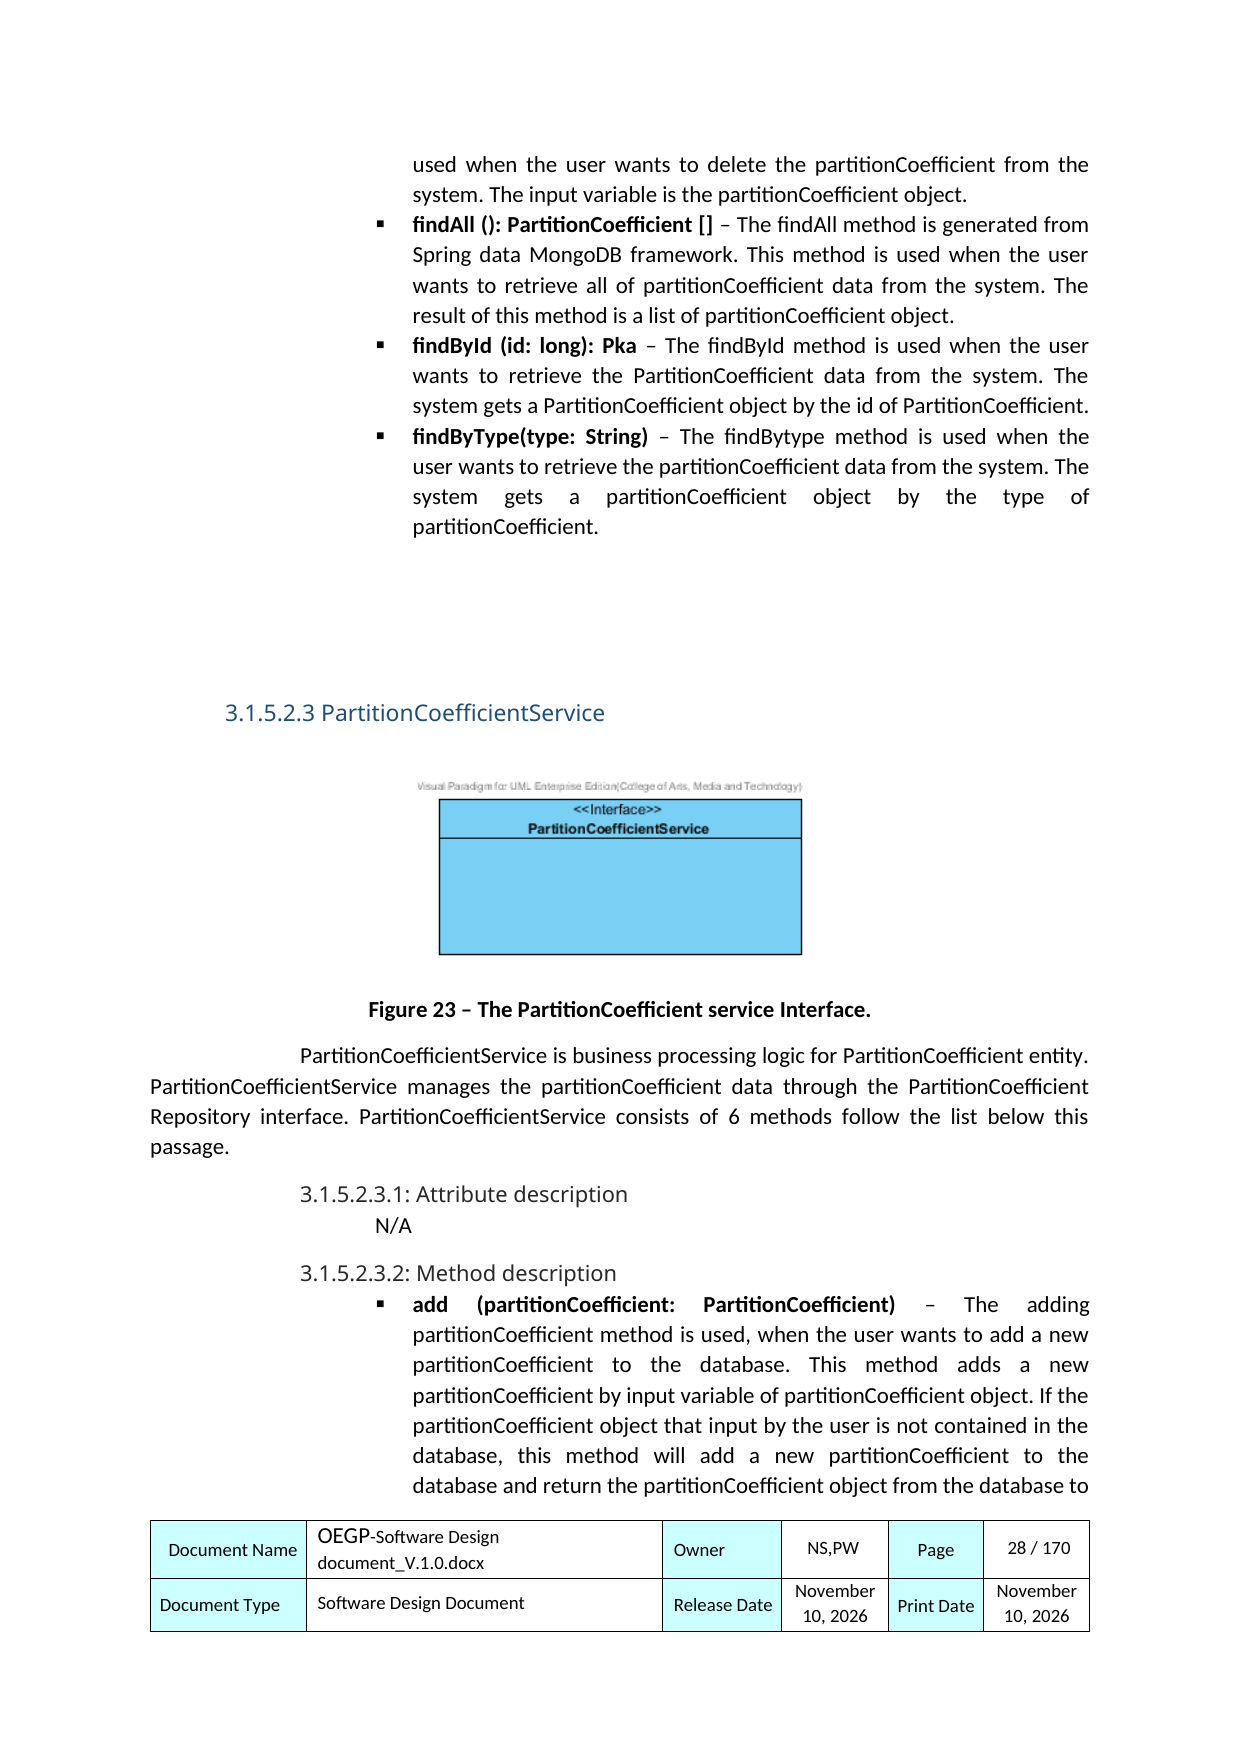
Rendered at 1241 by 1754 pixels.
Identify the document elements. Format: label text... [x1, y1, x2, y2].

list findByType(type: String) – The findBytype method is used when the user wants to retrieve the partitionCoefficient data from the system. The system gets a partitionCoefficient object by the type of partitionCoefficient. [375, 422, 1090, 541]
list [375, 150, 1090, 208]
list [375, 1290, 1090, 1499]
picture [417, 777, 823, 976]
list findById (id: long): Pka – The findById method is used when the user wants to retrieve the PartitionCoefficient data from the system. The system gets a PartitionCoefficient object by the id of PartitionCoefficient. [375, 331, 1090, 420]
subtitle 3.1.5.2.3.2: Method description [262, 1258, 1090, 1288]
list findAll (): PartitionCoefficient [] – The findAll method is generated from Spring data MongoDB framework. This method is used when the user wants to retrieve all of partitionCoefficient data from the system. The result of this method is a list of partitionCoefficient object. [375, 210, 1090, 329]
subtitle 3.1.5.2.3.1: Attribute description [225, 1179, 1090, 1209]
subtitle 3.1.5.2.3 PartitionCoefficientService [150, 697, 1090, 728]
text Figure 23 – The PartitionCoefficient service Interface. [150, 995, 1090, 1023]
text PartitionCoefficientService is business processing logic for PartitionCoefficient entity. PartitionCoefficientService manages the partitionCoefficient data through the PartitionCoefficient Repository interface. PartitionCoefficientService consists of 6 methods follow the list below this passage. [150, 1042, 1090, 1160]
text N/A [150, 1211, 1090, 1239]
